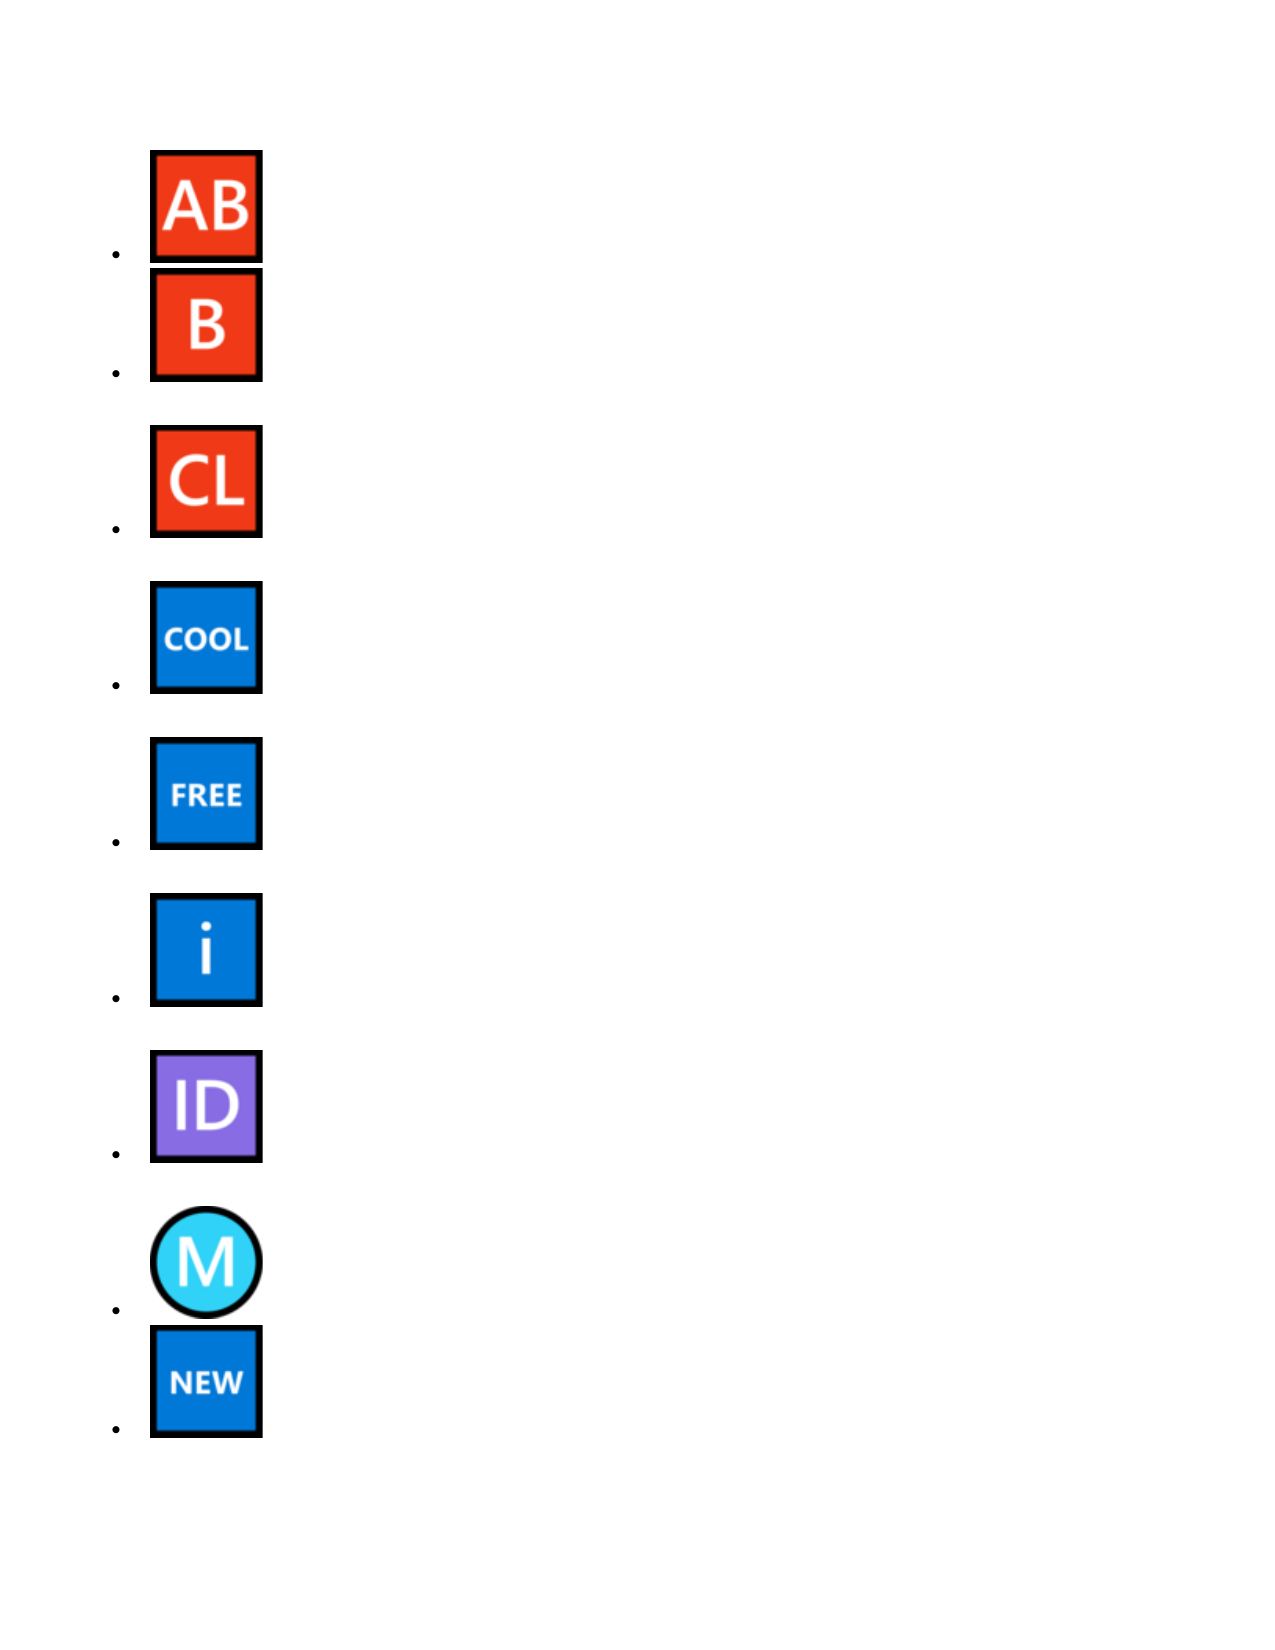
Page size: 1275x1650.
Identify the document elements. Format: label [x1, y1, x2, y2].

picture [150, 893, 263, 1007]
picture [150, 1050, 263, 1163]
picture [150, 581, 263, 694]
picture [150, 150, 263, 263]
picture [150, 1206, 263, 1319]
picture [150, 268, 263, 382]
picture [150, 1325, 263, 1438]
picture [150, 425, 263, 538]
picture [150, 737, 263, 850]
